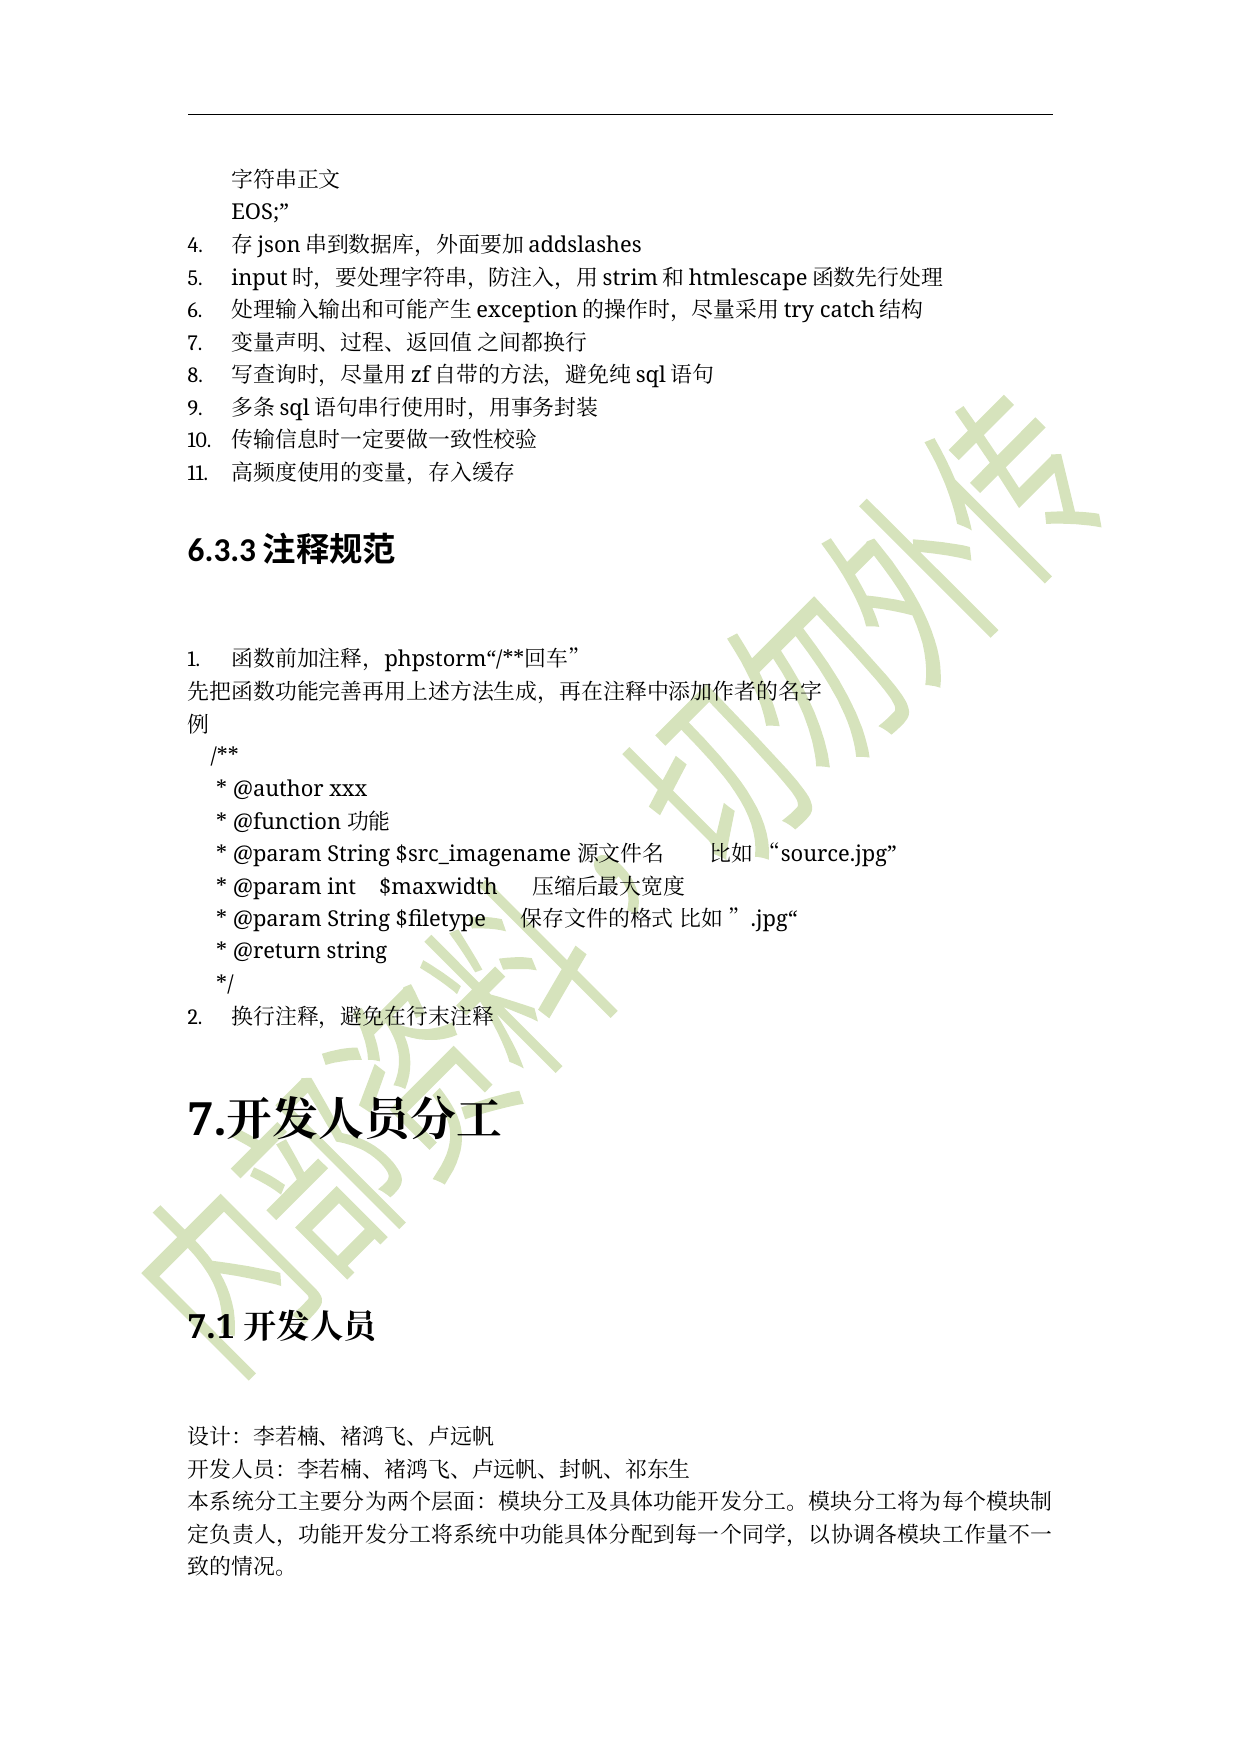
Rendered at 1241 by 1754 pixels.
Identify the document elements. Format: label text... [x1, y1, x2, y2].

list 换行注释，避免在行末注释 [187, 999, 1053, 1031]
list 处理输入输出和可能产生exception的操作时，尽量采用try catch结构 [187, 292, 1053, 324]
list 高频度使用的变量，存入缓存 [187, 454, 1053, 487]
text EOS;” [231, 194, 1053, 227]
text 本系统分工主要分为两个层面：模块分工及具体功能开发分工。模块分工将为每个模块制定负责人，功能开发分工将系统中功能具体分配到每一个同学，以协调各模块工作量不一致的情况。 [187, 1484, 1053, 1582]
text * @author xxx [187, 771, 1053, 804]
text * @return string [187, 934, 1053, 966]
text 开发人员：李若楠、褚鸿飞、卢远帆、封帆、祁东生 [187, 1452, 1053, 1484]
text * @param String $filetype 保存文件的格式 比如 ”.jpg“ [187, 901, 1053, 934]
list 多条sql语句串行使用时，用事务封装 [187, 389, 1053, 422]
text 字符串正文 [231, 162, 1053, 194]
list 变量声明、过程、返回值 之间都换行 [187, 324, 1053, 357]
list 写查询时，尽量用zf自带的方法，避免纯sql语句 [187, 357, 1053, 389]
subtitle 6.3.3注释规范 [187, 514, 1053, 579]
text * @param int $maxwidth 压缩后最大宽度 [187, 869, 1053, 901]
text */ [187, 966, 1053, 999]
list 存json串到数据库，外面要加addslashes [187, 227, 1053, 259]
text 设计：李若楠、褚鸿飞、卢远帆 [187, 1419, 1053, 1452]
text 例 [187, 706, 1053, 739]
subtitle 7.1 开发人员 [187, 1292, 1053, 1357]
text * @param String $src_imagename 源文件名 比如 “source.jpg” [187, 836, 1053, 869]
list input时，要处理字符串，防注入，用strim和htmlescape函数先行处理 [187, 259, 1053, 292]
list 传输信息时一定要做一致性校验 [187, 422, 1053, 454]
subtitle 7.开发人员分工 [187, 1067, 1053, 1164]
text /** [187, 739, 1053, 771]
text 先把函数功能完善再用上述方法生成，再在注释中添加作者的名字 [187, 674, 1053, 706]
text * @function 功能 [187, 804, 1053, 836]
list 函数前加注释，phpstorm“/**回车” [187, 641, 1053, 674]
